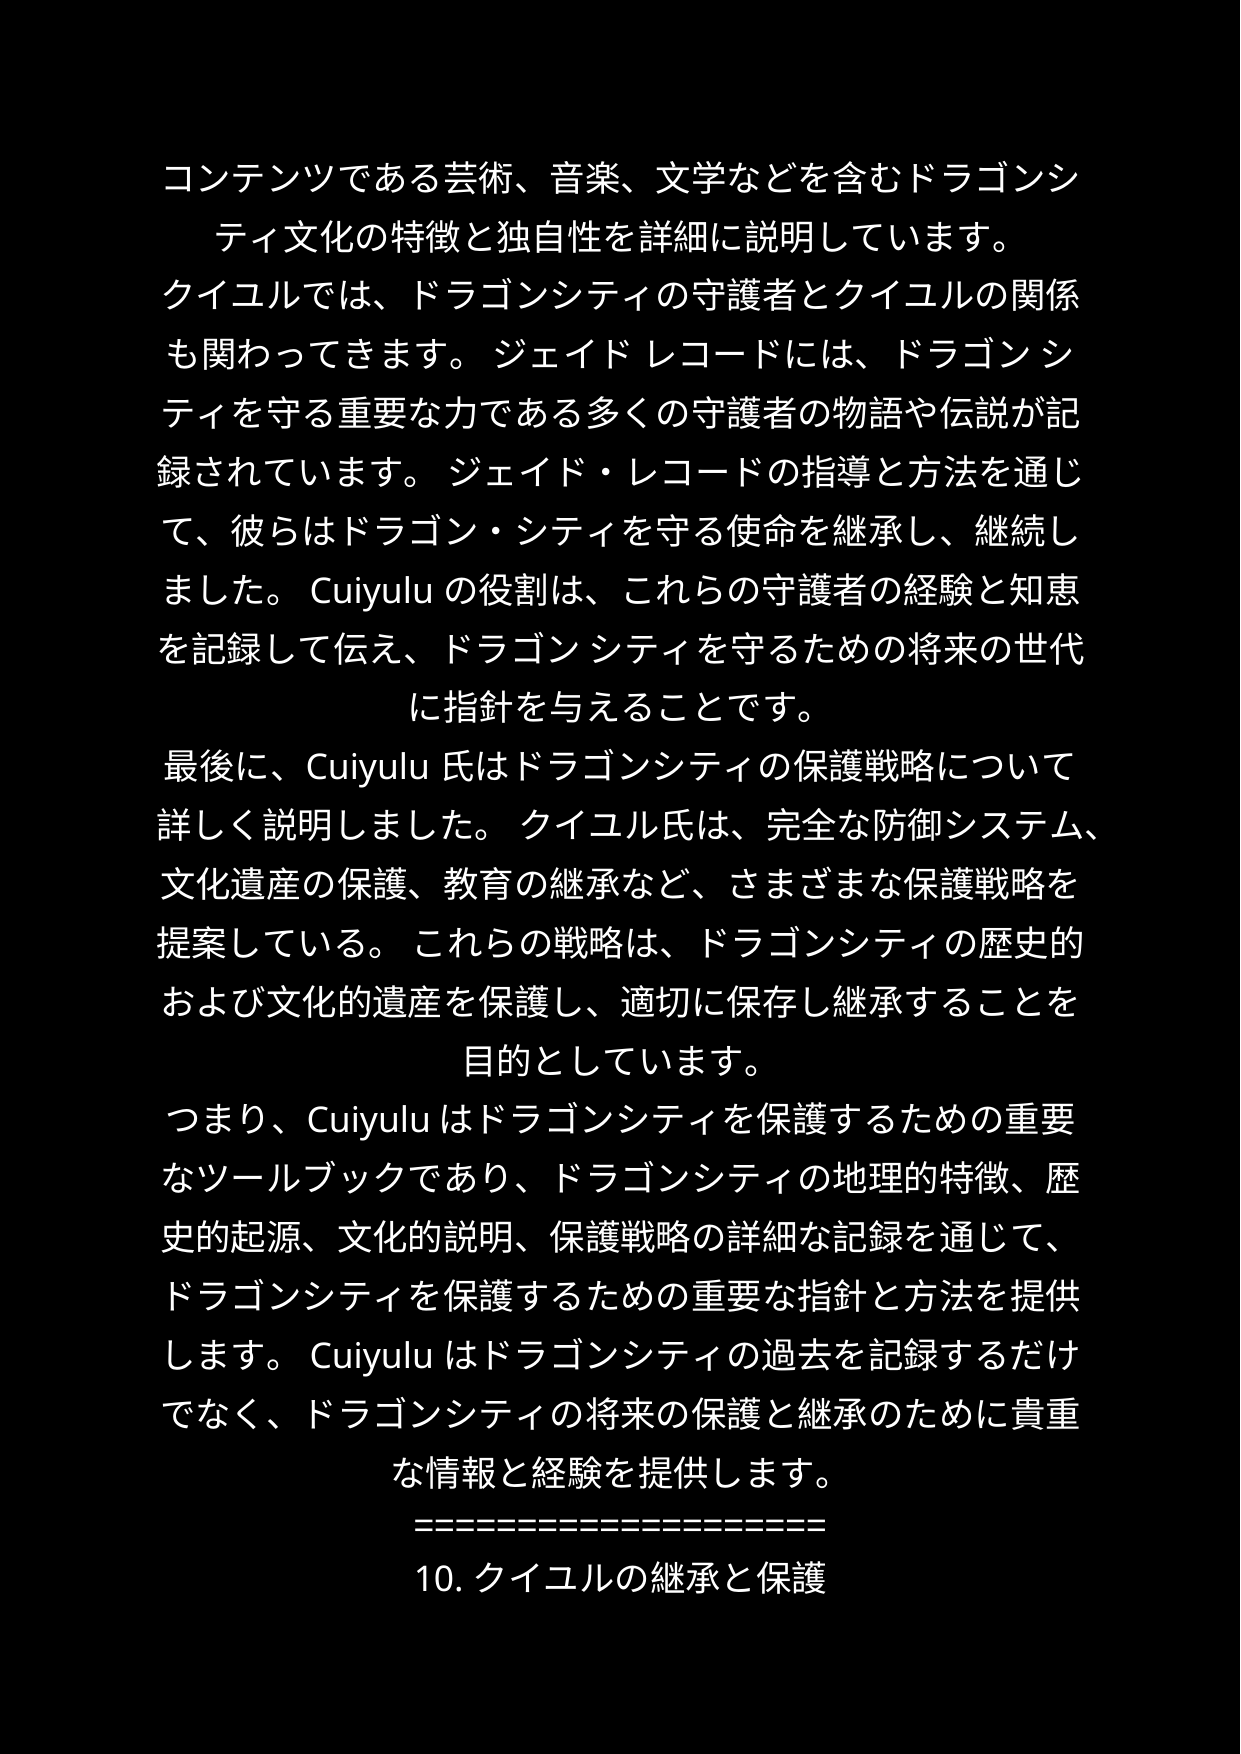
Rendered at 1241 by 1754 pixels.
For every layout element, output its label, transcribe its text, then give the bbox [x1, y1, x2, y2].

text 10. クイユルの継承と保護 [150, 1551, 1090, 1602]
text 最後に、Cuiyulu 氏はドラゴンシティの保護戦略について詳しく説明しました。 クイユル氏は、完全な防御システム、文化遺産の保護、教育の継承など、さまざまな保護戦略を提案している。 これらの戦略は、ドラゴンシティの歴史的および文化的遺産を保護し、適切に保存し継承することを目的としています。 [150, 739, 1090, 1084]
text ==================== [150, 1504, 1090, 1545]
text つまり、Cuiyuluはドラゴンシティを保護するための重要なツールブックであり、ドラゴンシティの地理的特徴、歴史的起源、文化的説明、保護戦略の詳細な記録を通じて、ドラゴンシティを保護するための重要な指針と方法を提供します。 Cuiyulu はドラゴンシティの過去を記録するだけでなく、ドラゴンシティの将来の保護と継承のために貴重な情報と経験を提供します。 [150, 1092, 1090, 1496]
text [150, 150, 1090, 260]
text クイユルでは、ドラゴンシティの守護者とクイユルの関係も関わってきます。 ジェイド レコードには、ドラゴン シティを守る重要な力である多くの守護者の物語や伝説が記録されています。 ジェイド・レコードの指導と方法を通じて、彼らはドラゴン・シティを守る使命を継承し、継続しました。 Cuiyulu の役割は、これらの守護者の経験と知恵を記録して伝え、ドラゴン シティを守るための将来の世代に指針を与えることです。 [150, 268, 1090, 731]
